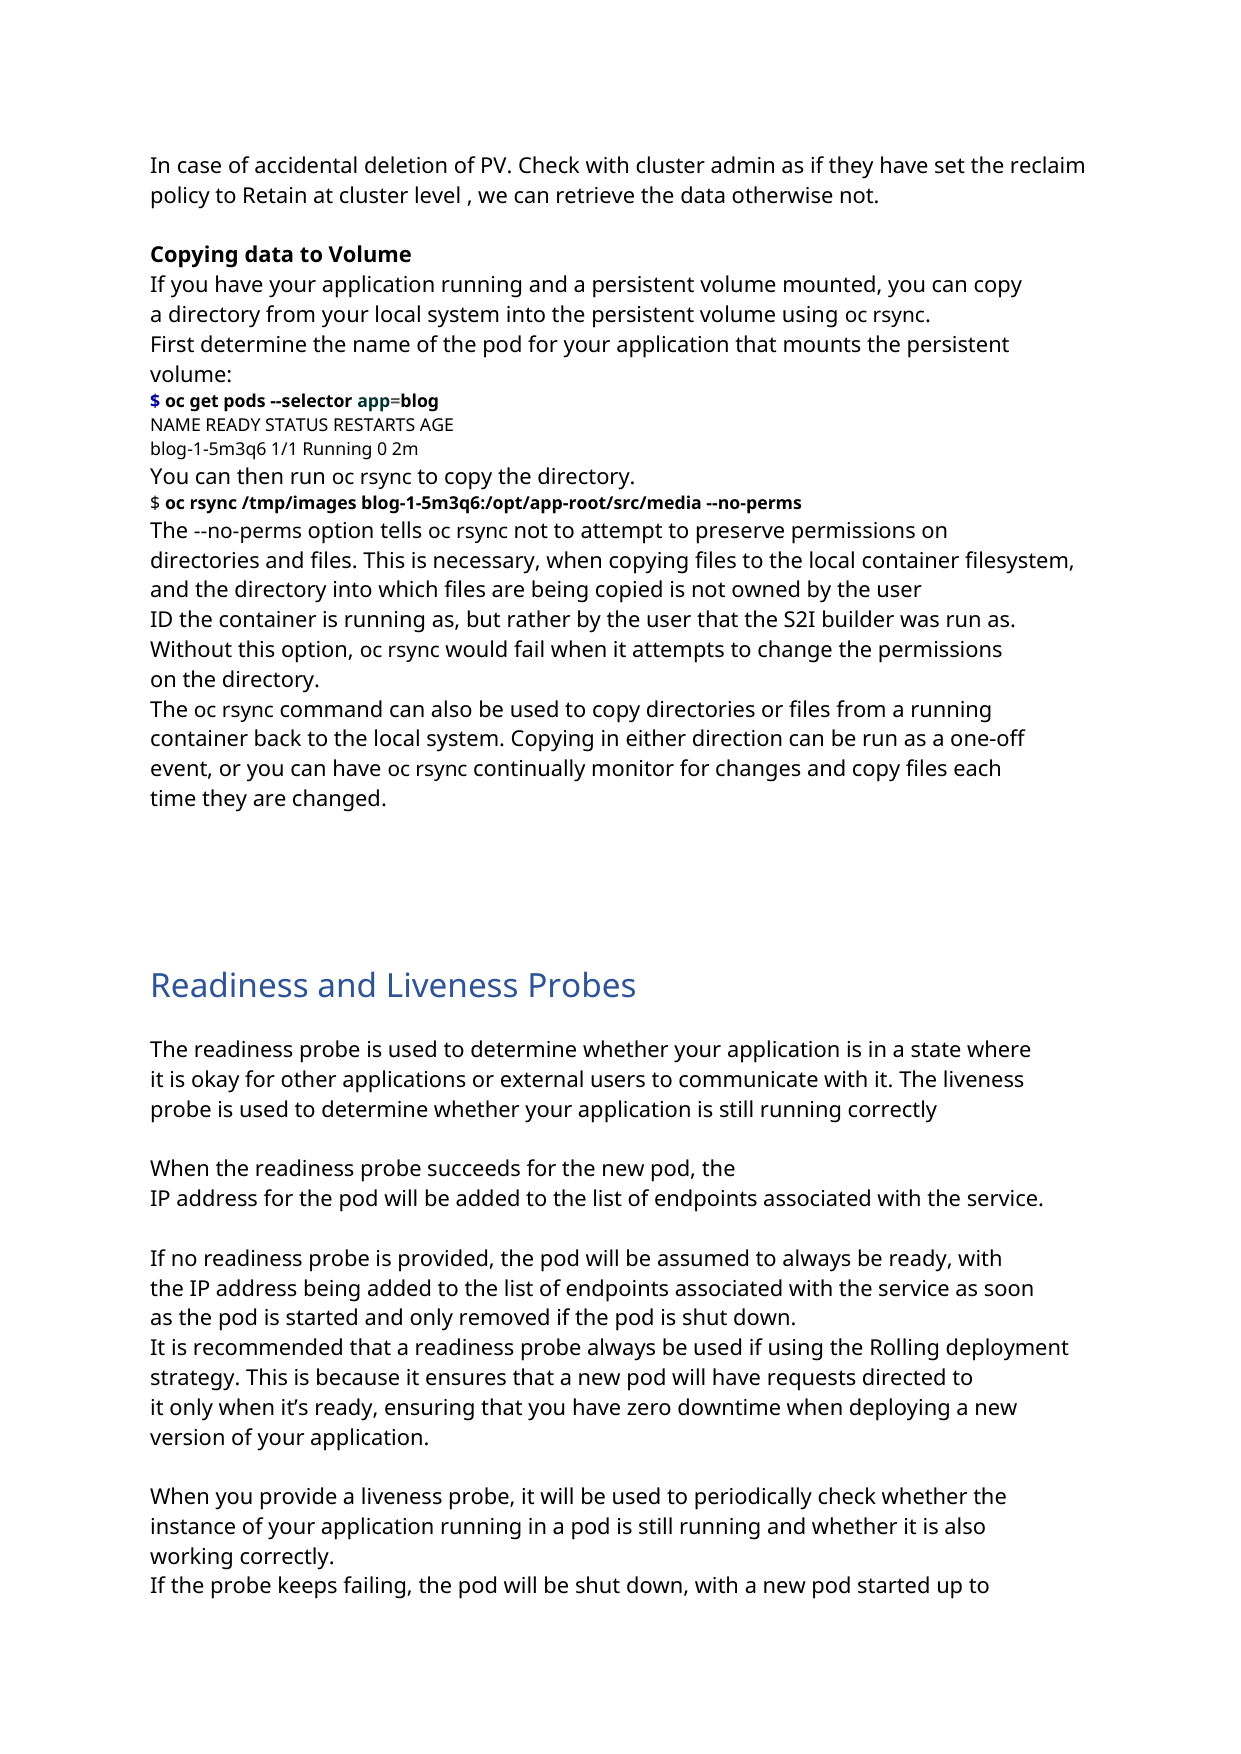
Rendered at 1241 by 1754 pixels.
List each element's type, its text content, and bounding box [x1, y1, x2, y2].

text probe is used to determine whether your application is still running correctly [150, 1094, 1090, 1124]
text directories and files. This is necessary, when copying files to the local container filesystem, [150, 544, 1090, 574]
text working correctly. [150, 1541, 1090, 1571]
text When the readiness probe succeeds for the new pod, the [150, 1153, 1090, 1183]
text volume: [150, 358, 1090, 388]
text the IP address being added to the list of endpoints associated with the service as soon [150, 1273, 1090, 1302]
text on the directory. [150, 664, 1090, 693]
subtitle Readiness and Liveness Probes [150, 962, 1090, 1007]
text event, or you can have oc rsync continually monitor for changes and copy files each [150, 753, 1090, 783]
text instance of your application running in a pod is still running and whether it is also [150, 1511, 1090, 1541]
text it is okay for other applications or external users to communicate with it. The liveness [150, 1064, 1090, 1094]
text $ oc rsync /tmp/images blog-1-5m3q6:/opt/app-root/src/media --no-perms [150, 491, 1090, 515]
text it only when it’s ready, ensuring that you have zero downtime when deploying a new [150, 1392, 1090, 1422]
text ID the container is running as, but rather by the user that the S2I builder was run as. [150, 604, 1090, 634]
text and the directory into which files are being copied is not owned by the user [150, 574, 1090, 604]
text blog-1-5m3q6 1/1 Running 0 2m [150, 437, 1090, 461]
text The readiness probe is used to determine whether your application is in a state where [150, 1034, 1090, 1064]
text It is recommended that a readiness probe always be used if using the Rolling deployment [150, 1332, 1090, 1362]
text First determine the name of the pod for your application that mounts the persistent [150, 329, 1090, 358]
text If the probe keeps failing, the pod will be shut down, with a new pod started up to [150, 1571, 1090, 1600]
text $ oc get pods --selector app=blog [150, 388, 1090, 412]
text as the pod is started and only removed if the pod is shut down. [150, 1302, 1090, 1332]
text In case of accidental deletion of PV. Check with cluster admin as if they have set the reclaim policy to Retain at cluster level , we can retrieve the data otherwise not. [150, 150, 1090, 209]
text strategy. This is because it ensures that a new pod will have requests directed to [150, 1362, 1090, 1392]
text If you have your application running and a persistent volume mounted, you can copy [150, 269, 1090, 299]
text Without this option, oc rsync would fail when it attempts to change the permissions [150, 634, 1090, 664]
text The oc rsync command can also be used to copy directories or files from a running [150, 693, 1090, 723]
text container back to the local system. Copying in either direction can be run as a one-off [150, 723, 1090, 753]
text Copying data to Volume [150, 239, 1090, 269]
text You can then run oc rsync to copy the directory. [150, 461, 1090, 491]
text version of your application. [150, 1422, 1090, 1451]
text time they are changed. [150, 783, 1090, 813]
text The --no-perms option tells oc rsync not to attempt to preserve permissions on [150, 515, 1090, 544]
text NAME READY STATUS RESTARTS AGE [150, 412, 1090, 437]
text IP address for the pod will be added to the list of endpoints associated with the service. [150, 1183, 1090, 1213]
text a directory from your local system into the persistent volume using oc rsync. [150, 299, 1090, 329]
text If no readiness probe is provided, the pod will be assumed to always be ready, with [150, 1243, 1090, 1273]
text When you provide a liveness probe, it will be used to periodically check whether the [150, 1481, 1090, 1511]
